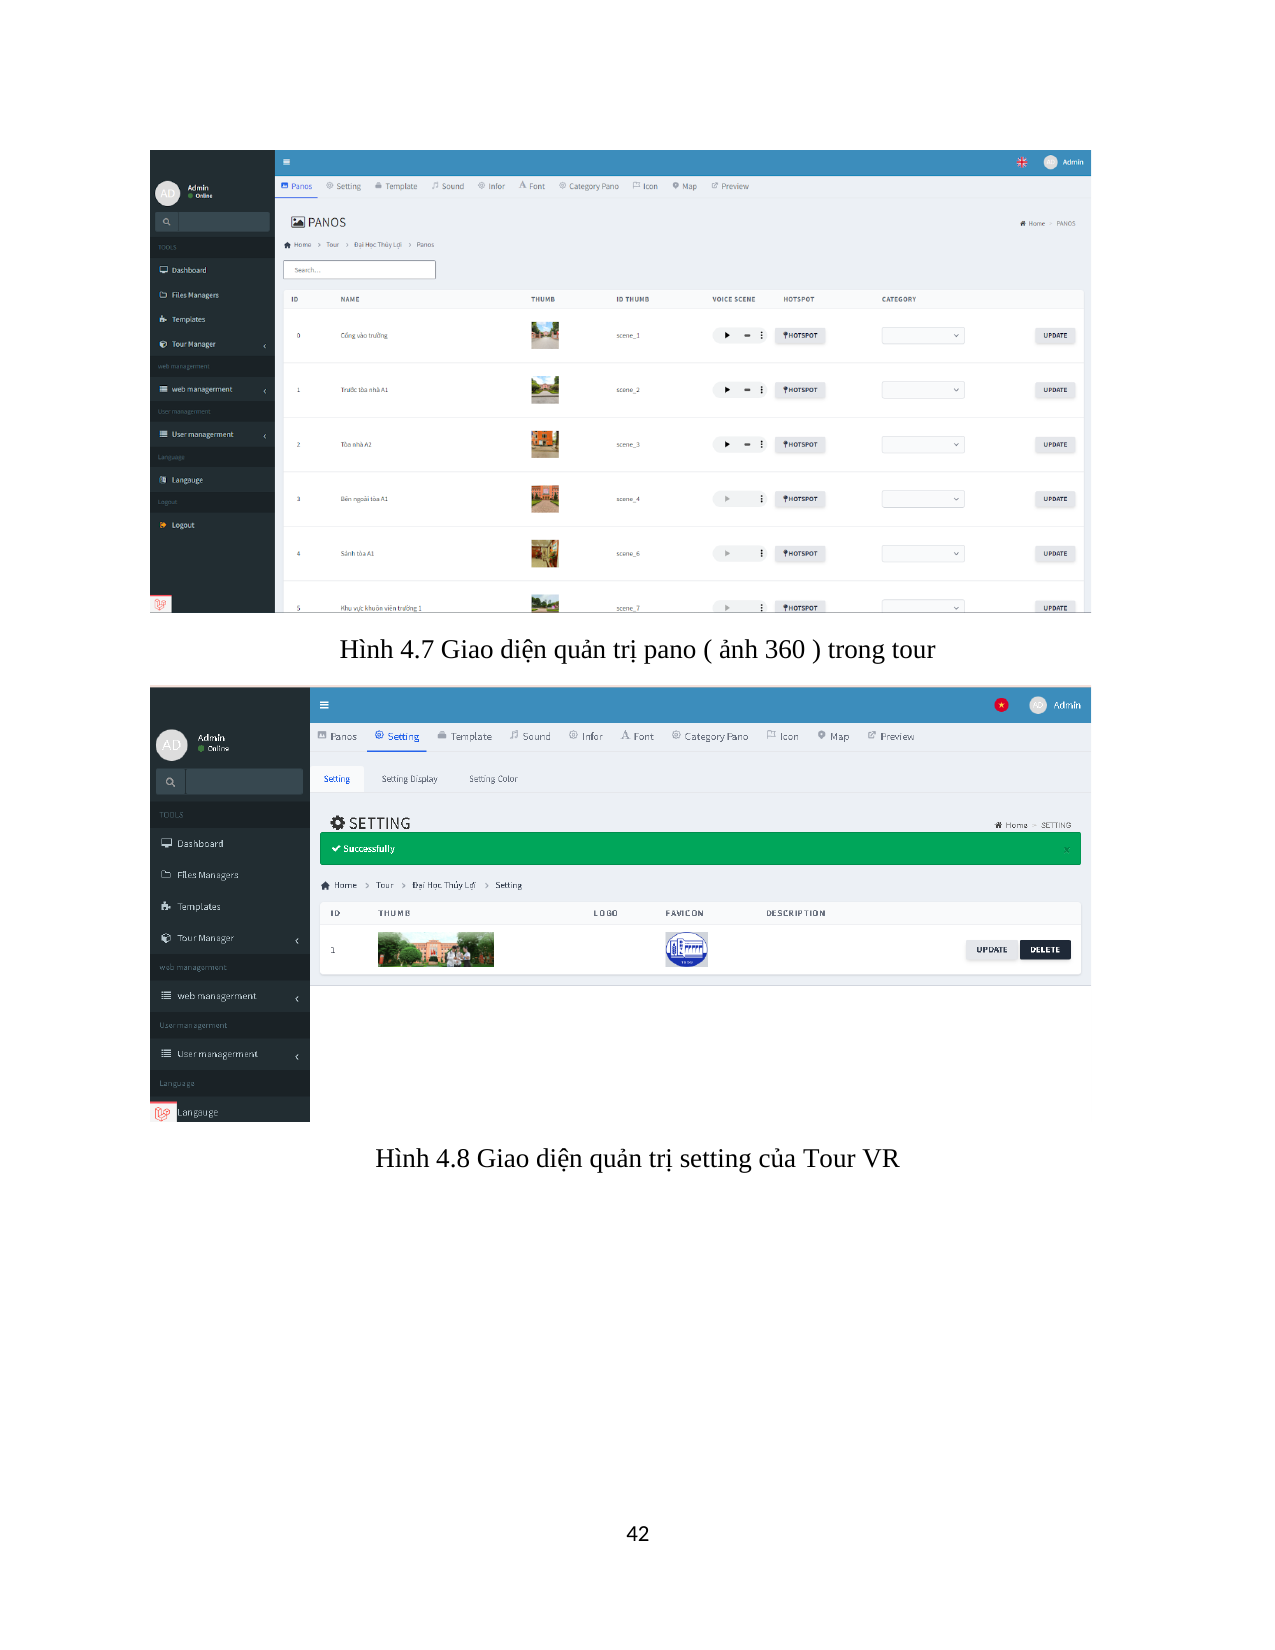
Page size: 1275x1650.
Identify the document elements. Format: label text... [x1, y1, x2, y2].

text Hình 4.7 Giao diện quản trị pano ( ảnh 360 ) trong tour [150, 633, 1125, 665]
text Hình 4.8 Giao diện quản trị setting của Tour VR [150, 1142, 1125, 1173]
picture [150, 150, 1092, 613]
picture [150, 685, 1092, 1122]
